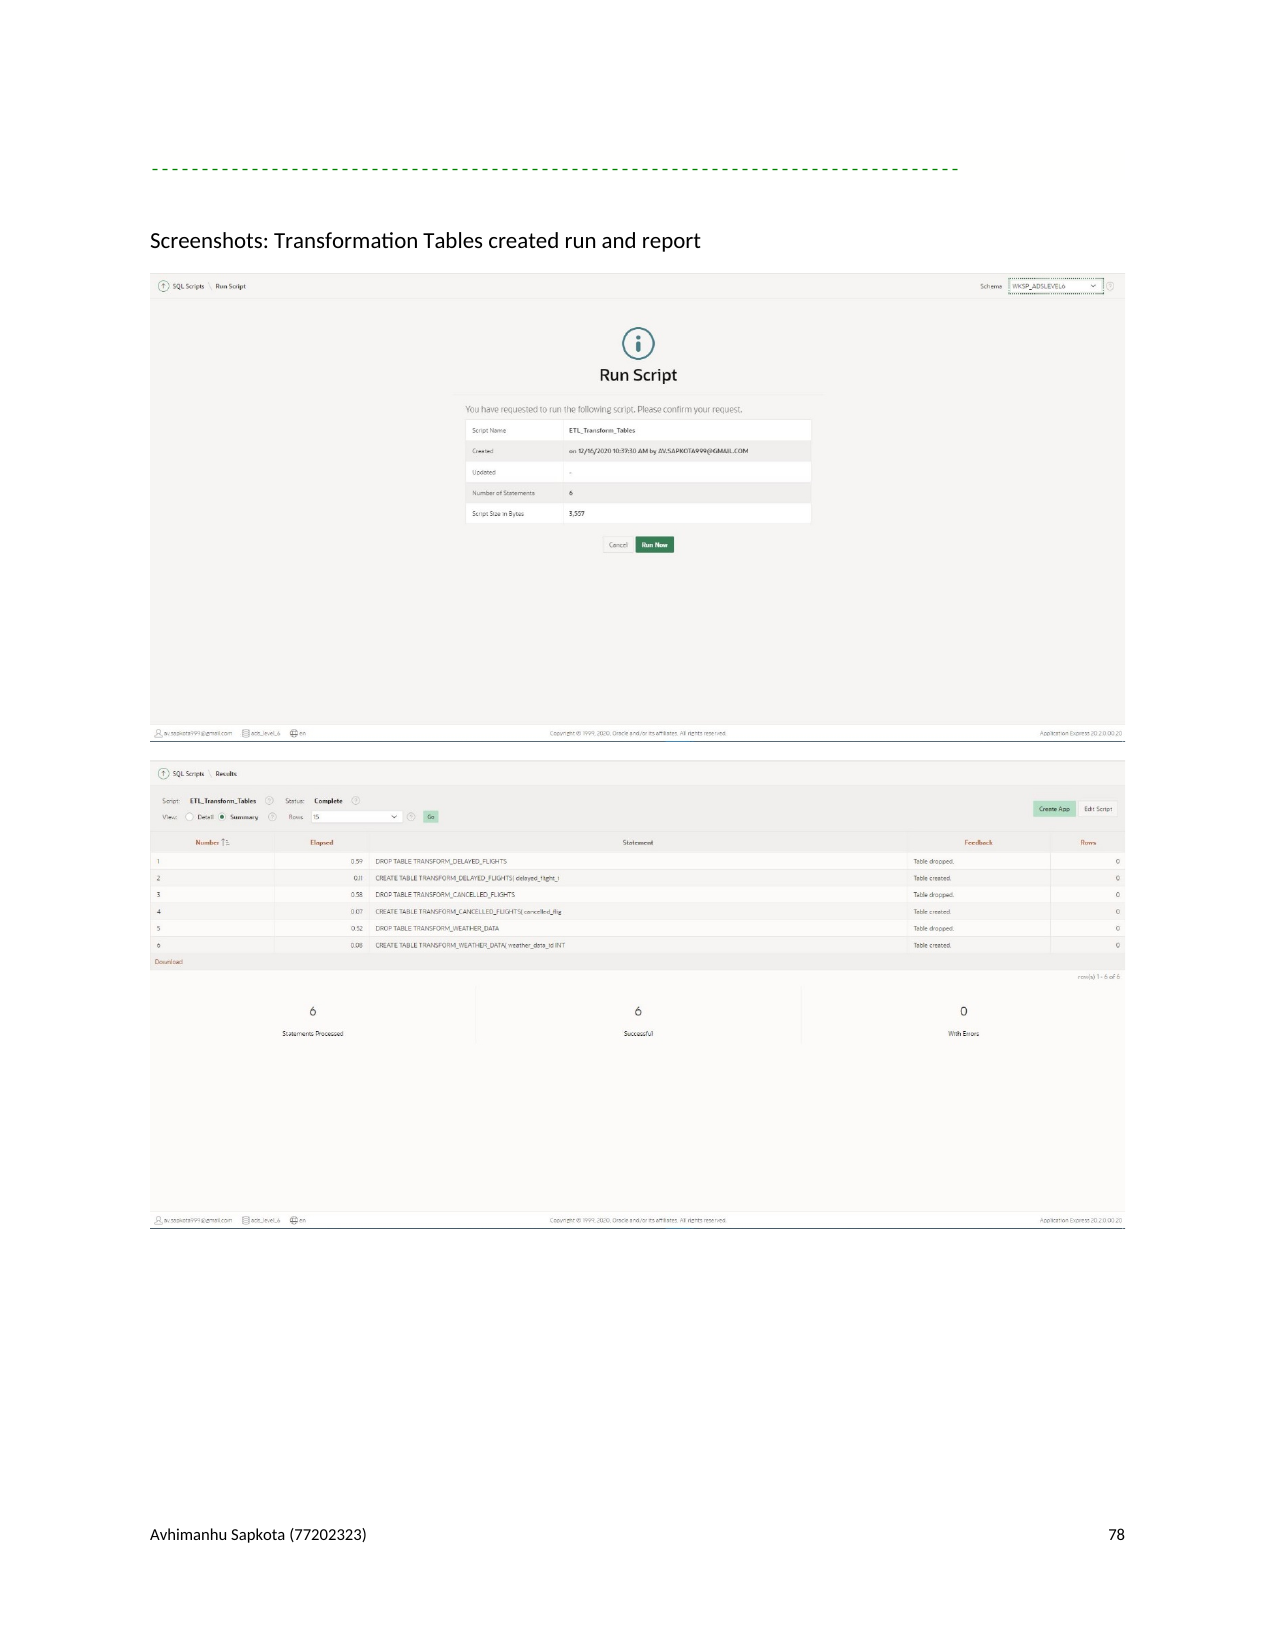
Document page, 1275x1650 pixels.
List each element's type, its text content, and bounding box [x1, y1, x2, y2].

text Screenshots: Transformation Tables created run and report [150, 227, 1125, 254]
picture [150, 273, 1125, 742]
picture [150, 760, 1125, 1229]
text --------------------------------------------------------------------------------- [150, 150, 1125, 180]
